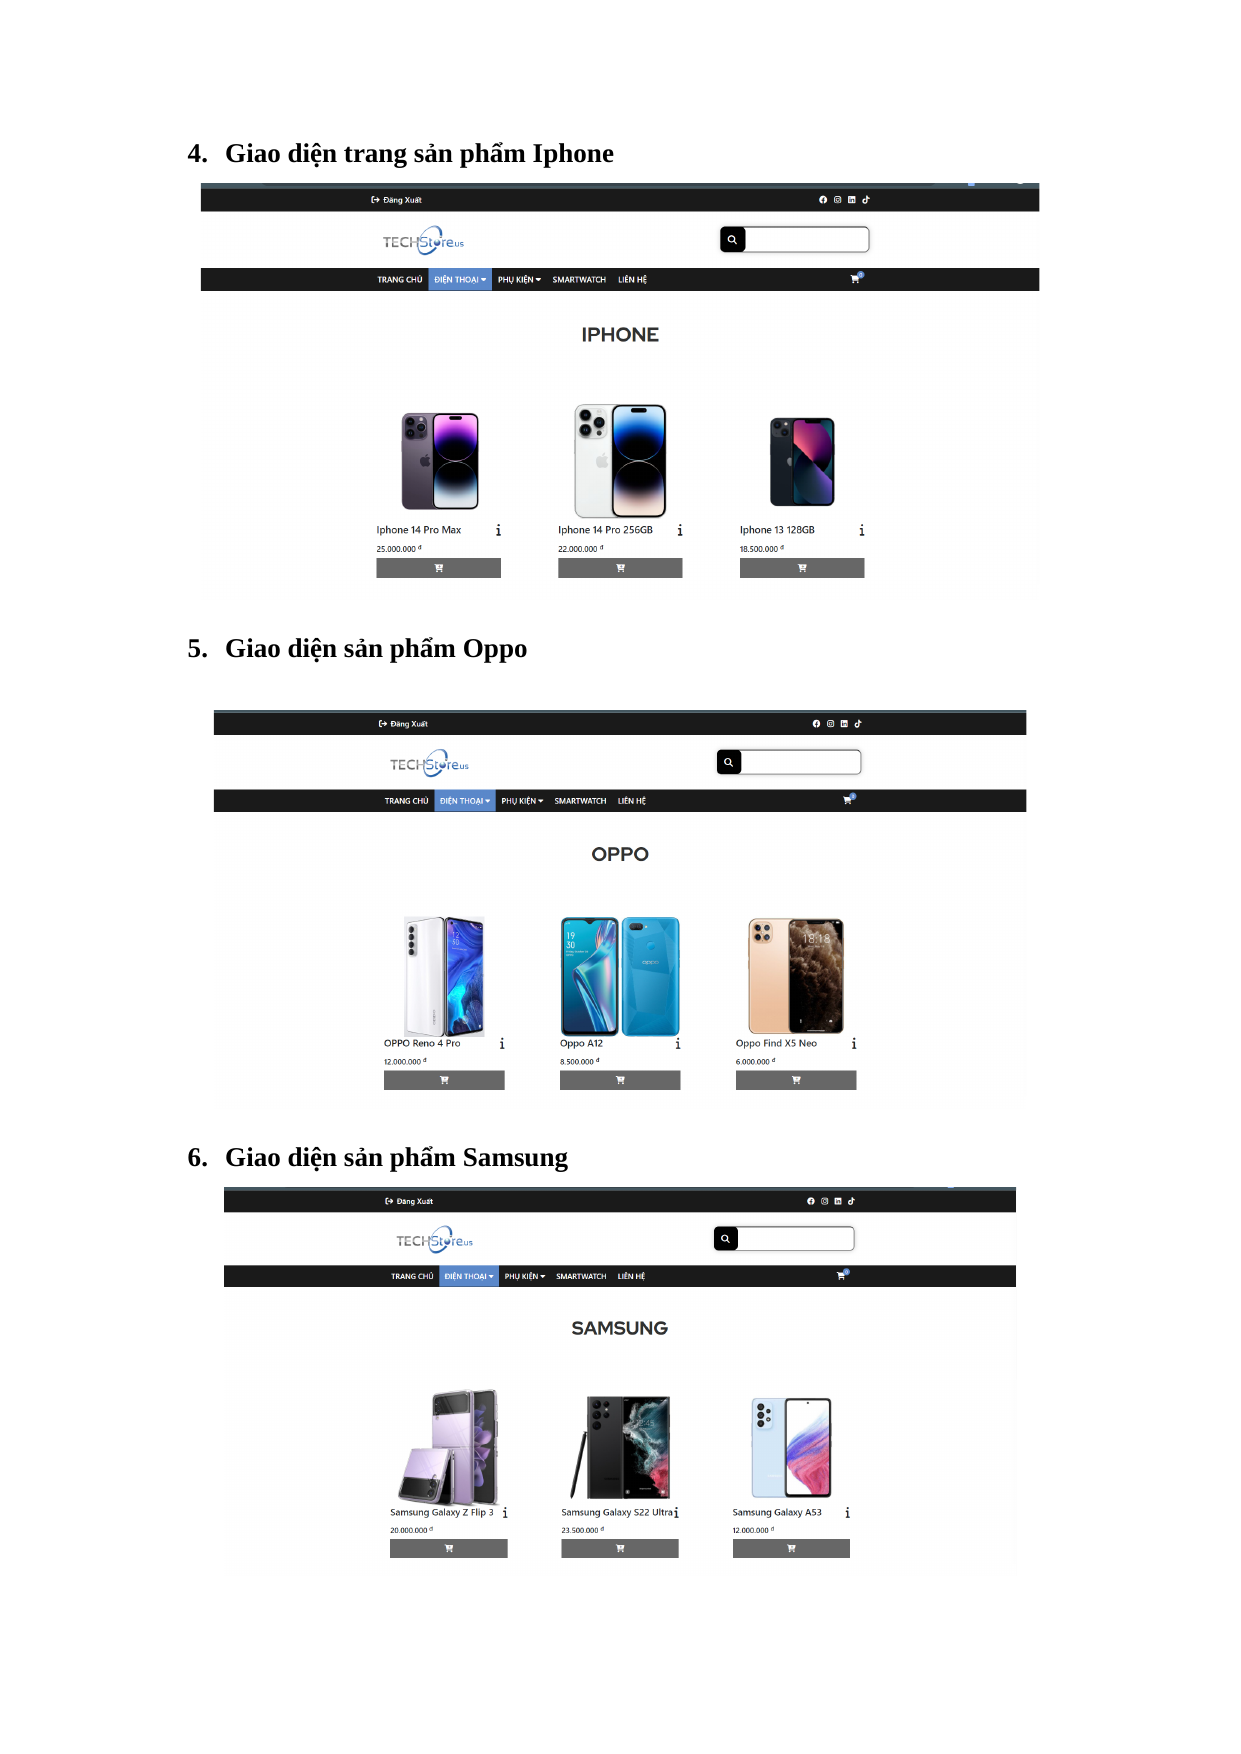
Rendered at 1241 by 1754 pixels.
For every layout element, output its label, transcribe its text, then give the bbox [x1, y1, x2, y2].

subtitle Giao diện sản phẩm Samsung [187, 1141, 1090, 1172]
subtitle Giao diện trang sản phẩm Iphone [187, 137, 1090, 168]
picture [224, 1187, 1017, 1576]
subtitle Giao diện sản phẩm Oppo [187, 632, 1090, 664]
picture [200, 183, 1040, 600]
picture [213, 710, 1027, 1109]
